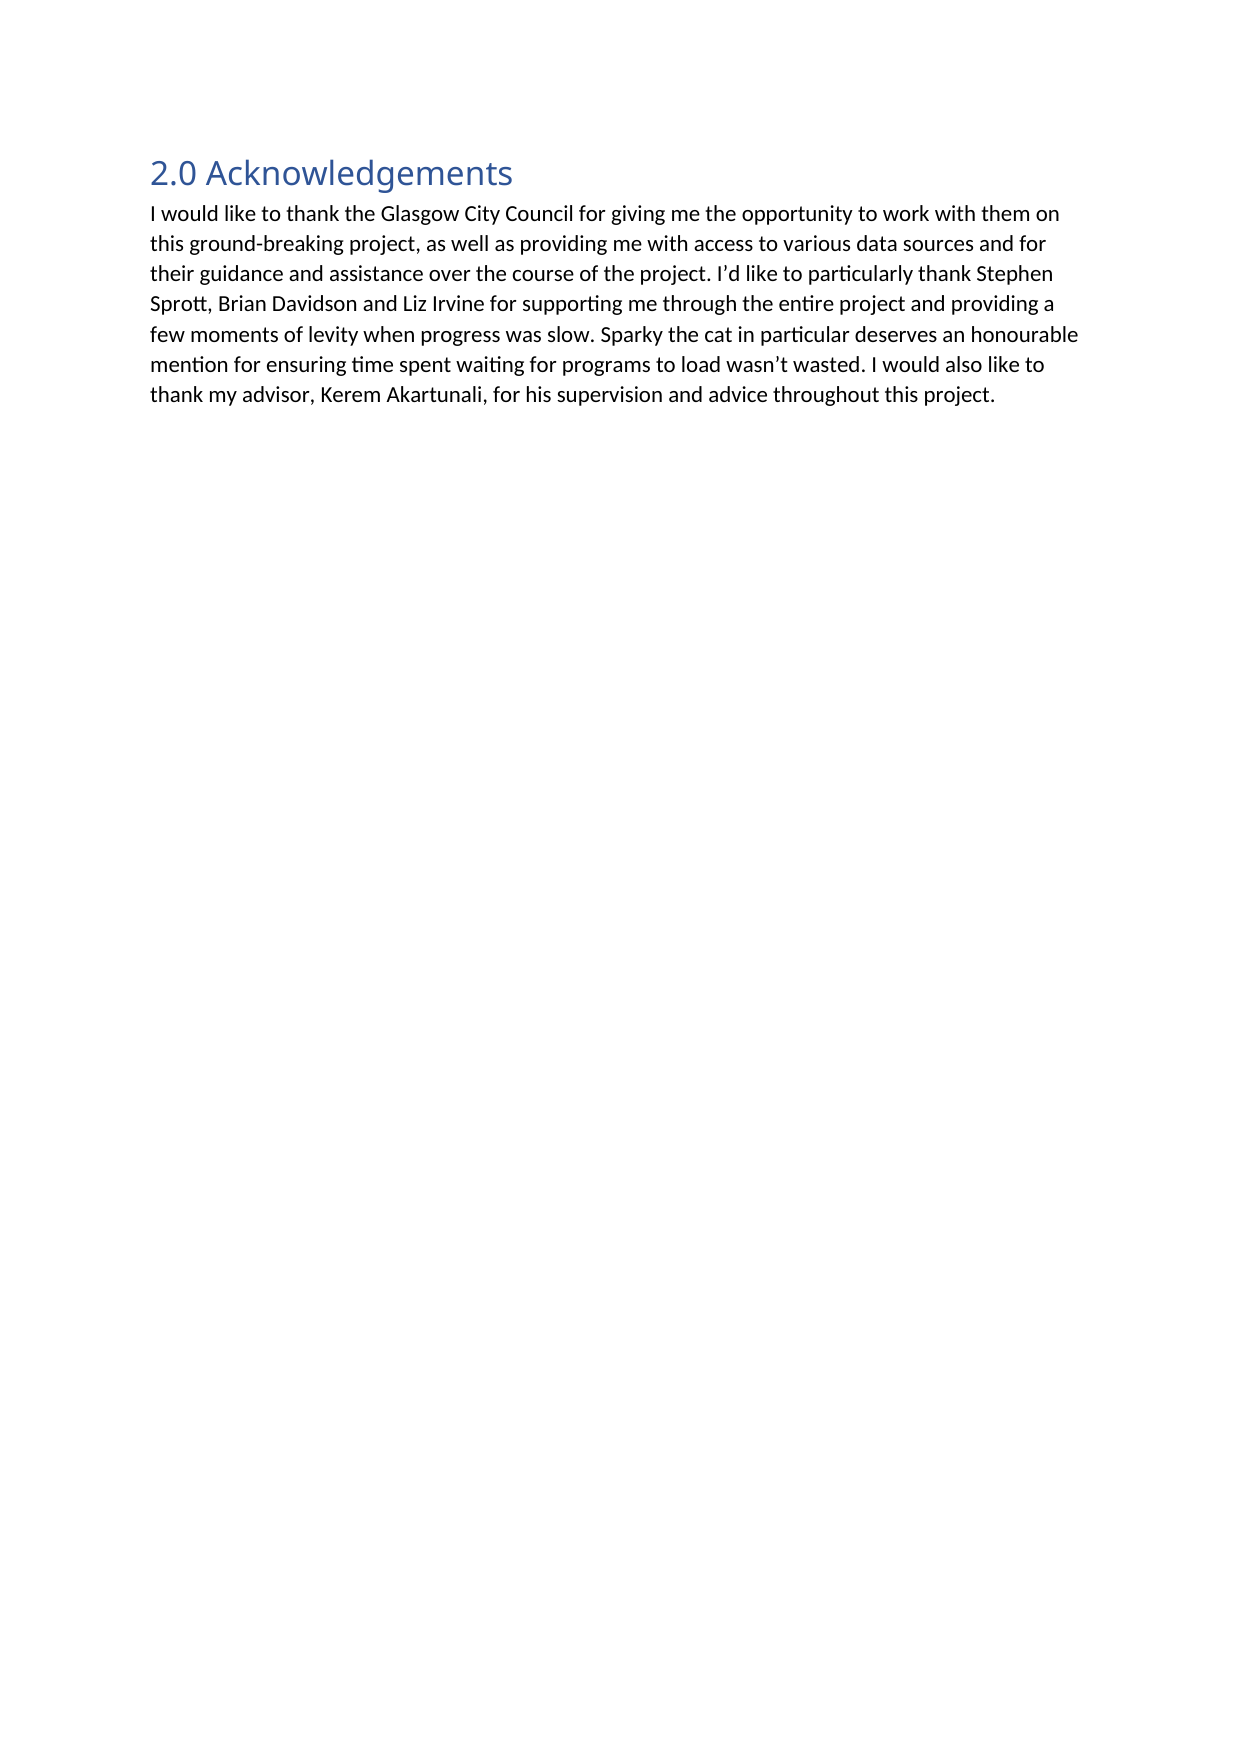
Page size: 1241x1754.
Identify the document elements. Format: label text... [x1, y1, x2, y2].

text I would like to thank the Glasgow City Council for giving me the opportunity to work with them on this ground-breaking project, as well as providing me with access to various data sources and for their guidance and assistance over the course of the project. I’d like to particularly thank Stephen Sprott, Brian Davidson and Liz Irvine for supporting me through the entire project and providing a few moments of levity when progress was slow. Sparky the cat in particular deserves an honourable mention for ensuring time spent waiting for programs to load wasn’t wasted. I would also like to thank my advisor, Kerem Akartunali, for his supervision and advice throughout this project. [150, 199, 1090, 408]
subtitle 2.0 Acknowledgements [150, 150, 1090, 195]
